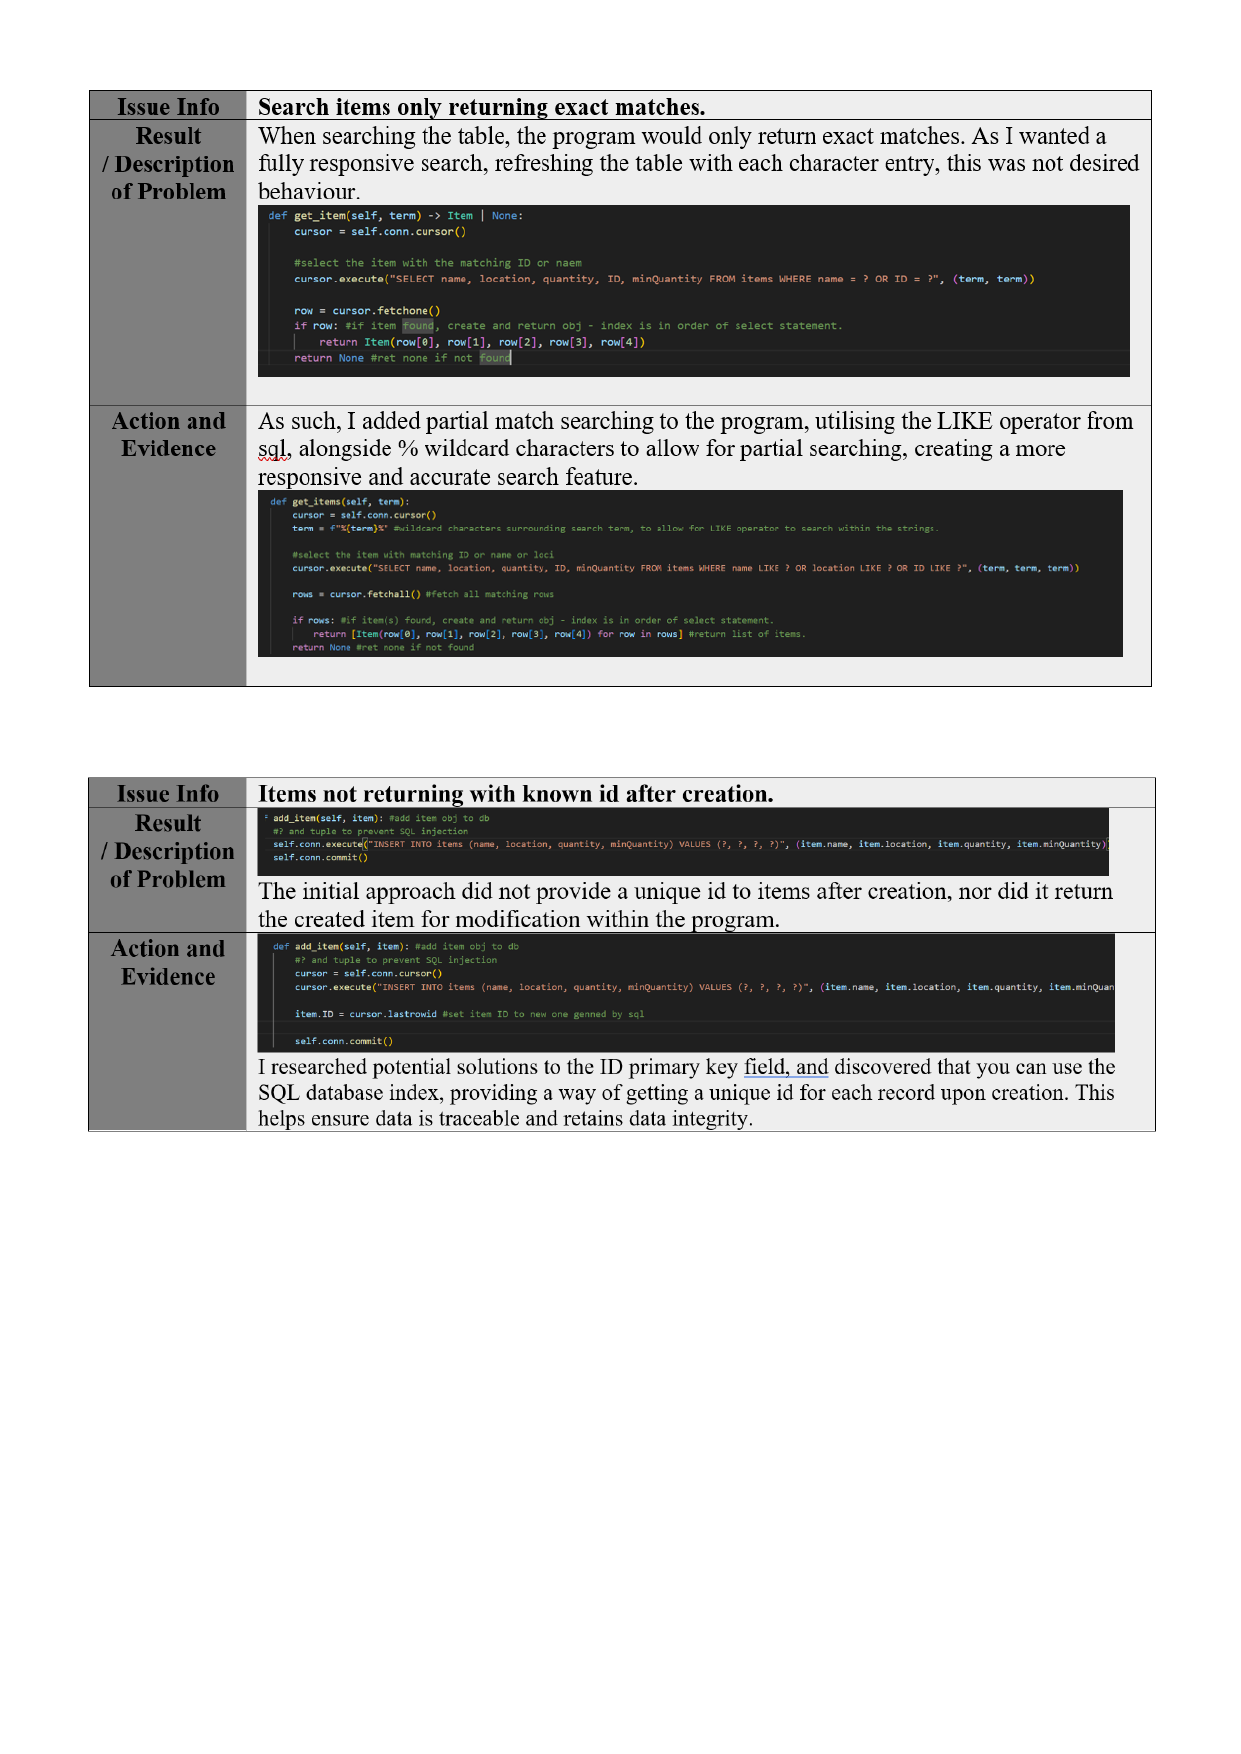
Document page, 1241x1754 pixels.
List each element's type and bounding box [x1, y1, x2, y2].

picture [75, 766, 1166, 1137]
picture [75, 75, 1166, 696]
